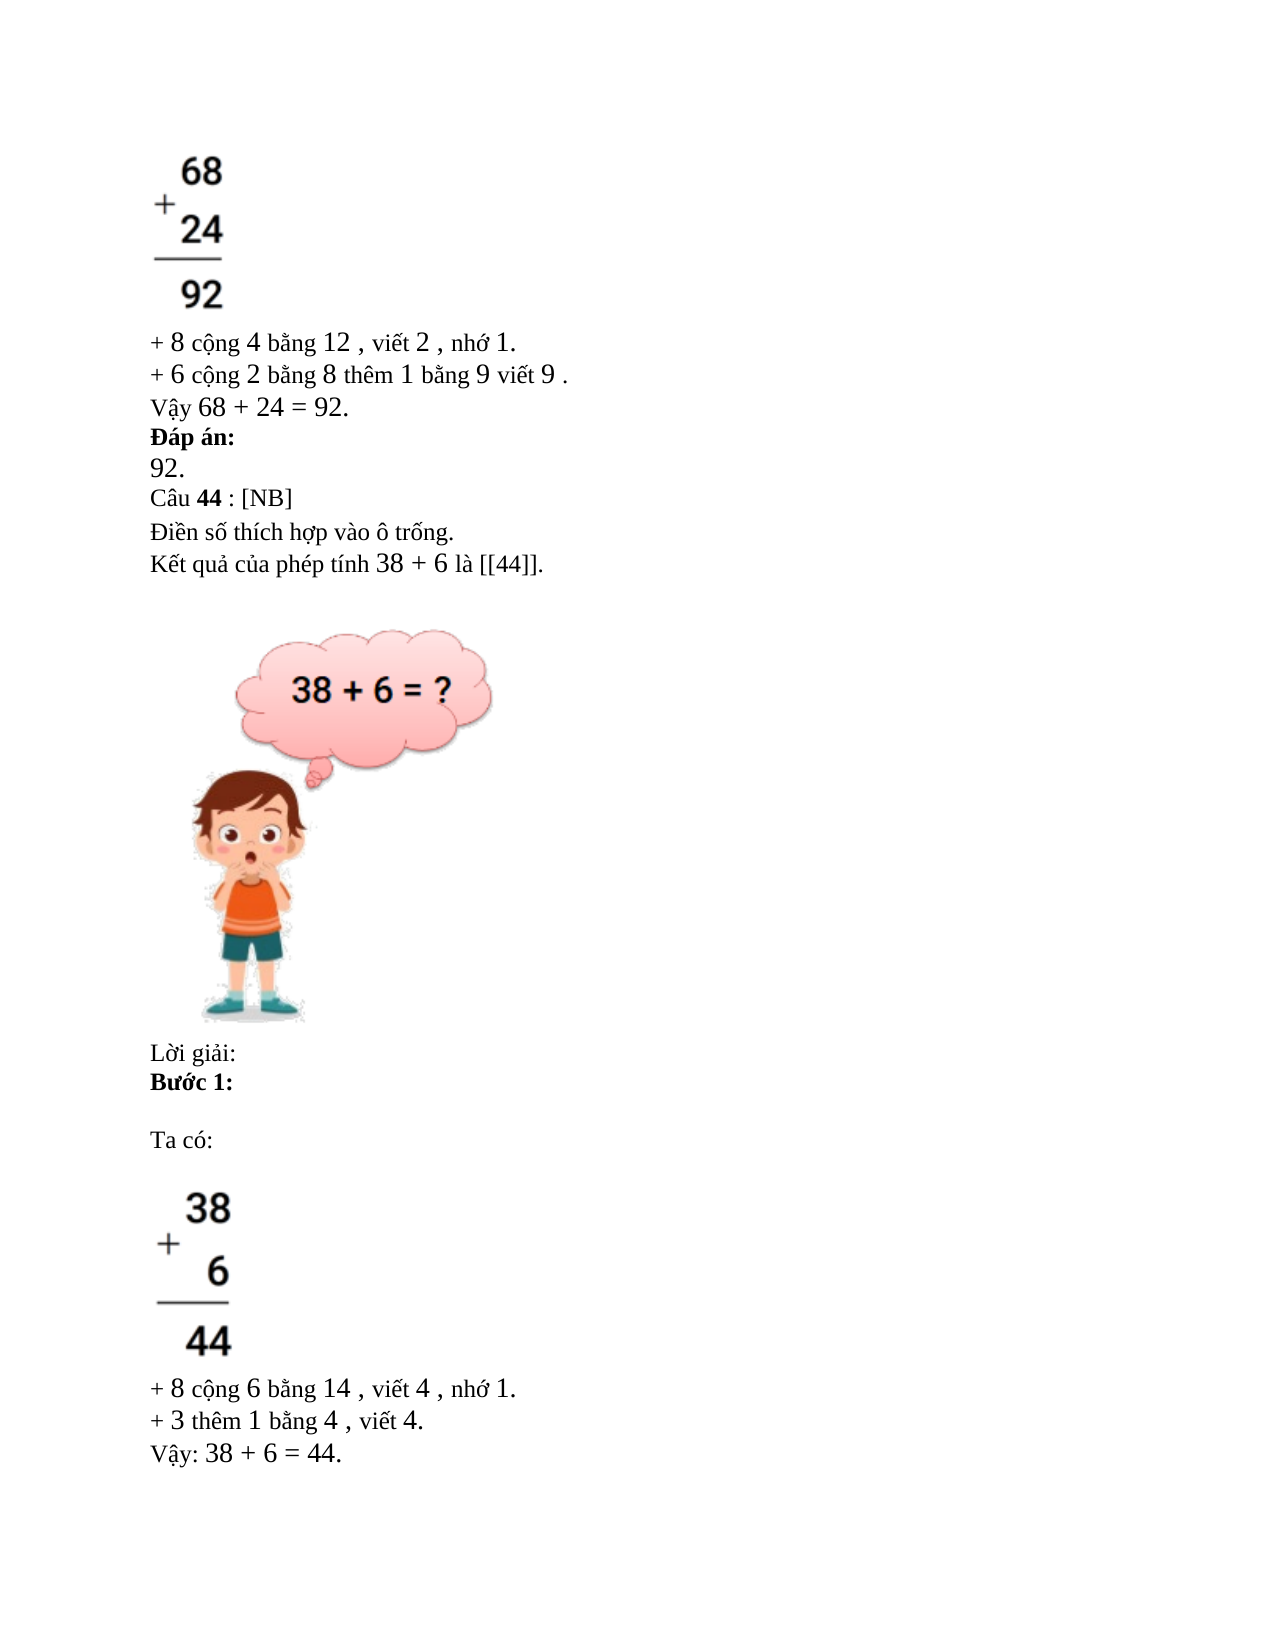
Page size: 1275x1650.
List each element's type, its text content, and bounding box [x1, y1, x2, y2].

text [150, 1096, 1125, 1468]
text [150, 150, 1125, 483]
picture [150, 150, 241, 325]
text Bước 1: [150, 1067, 1125, 1096]
picture [150, 1182, 251, 1371]
text Câu 44 : [NB] [150, 483, 1125, 512]
picture [150, 607, 512, 1034]
text Lời giải: [150, 1038, 1125, 1067]
